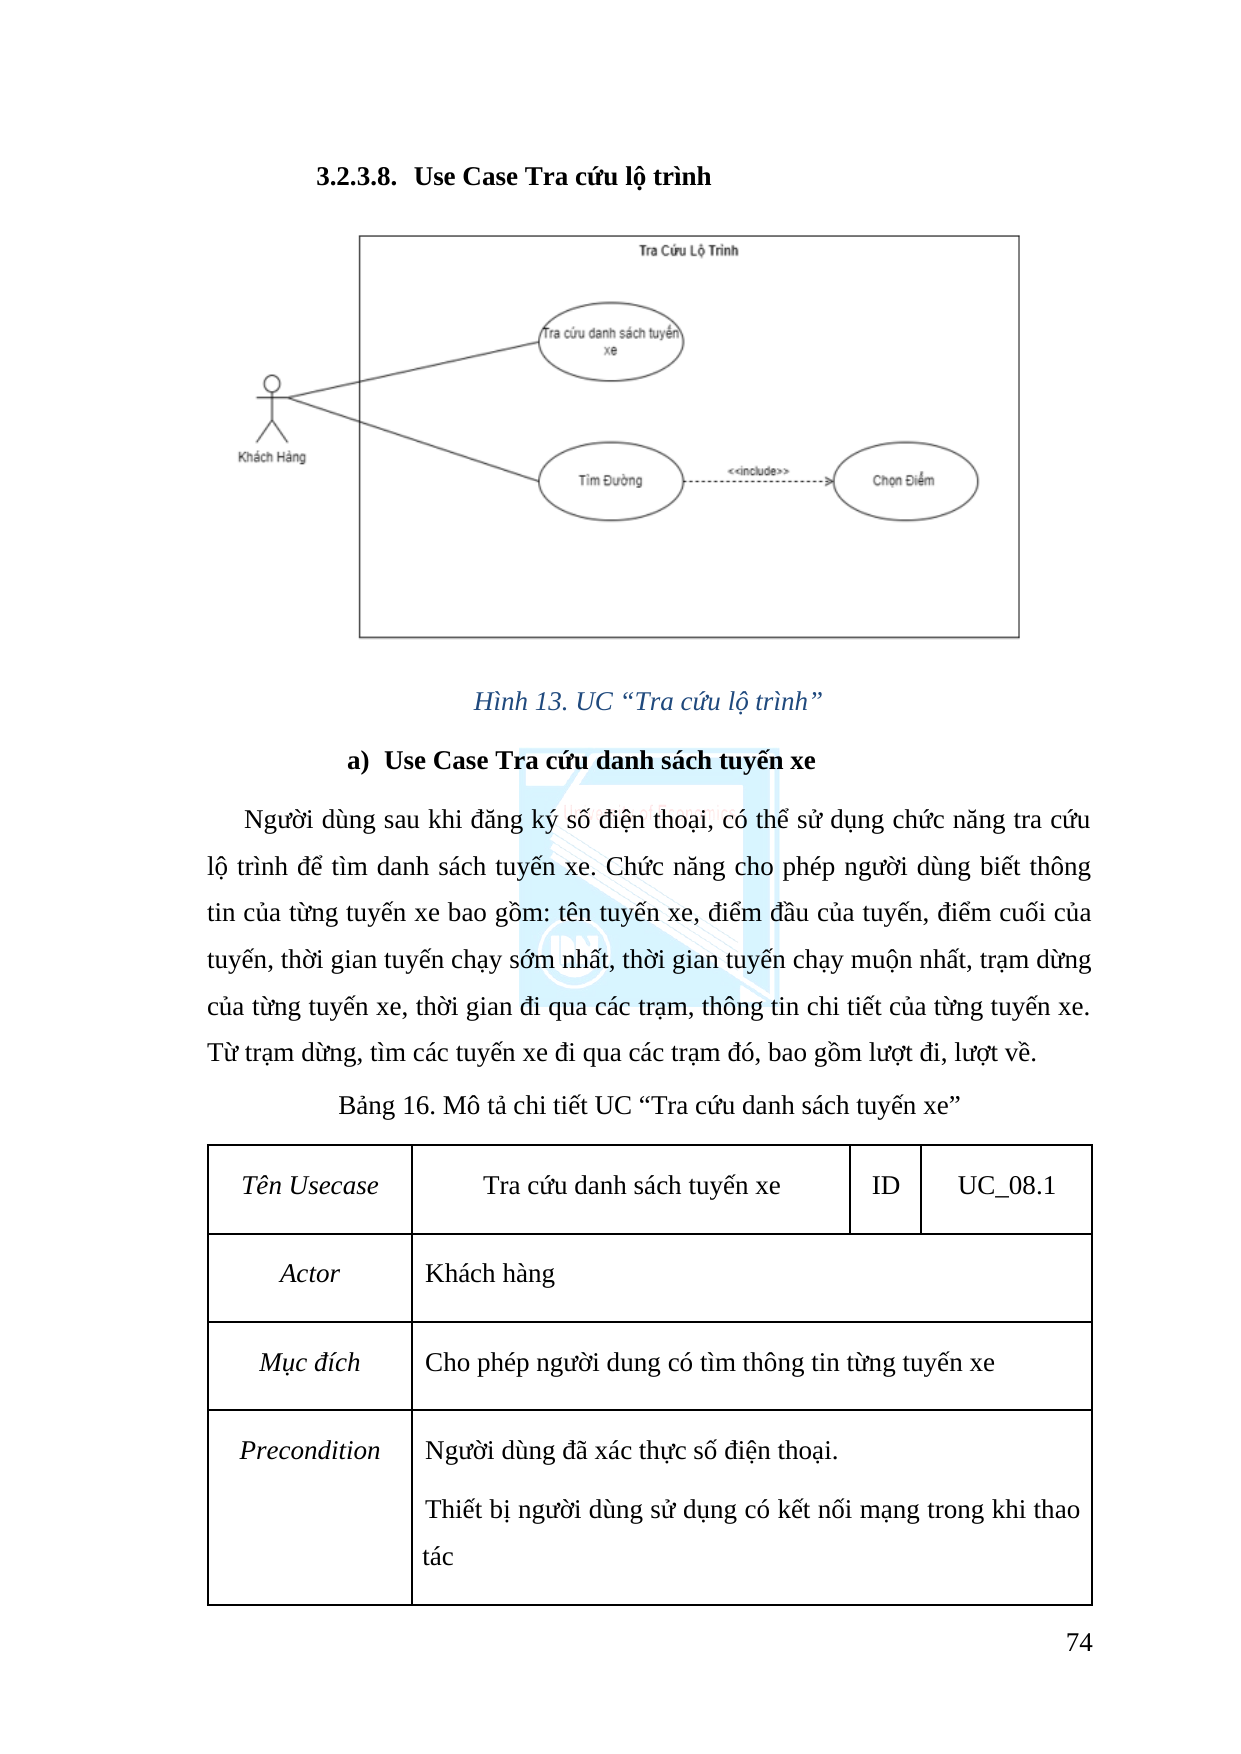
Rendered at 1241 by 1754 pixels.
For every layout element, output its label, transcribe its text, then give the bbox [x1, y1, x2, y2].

text Người dùng sau khi đăng ký số điện thoại, có thể sử dụng chức năng tra cứu lộ trình để tìm danh sách tuyến xe. Chức năng cho phép người dùng biết thông tin của từng tuyến xe bao gồm: tên tuyến xe, điểm đầu của tuyến, điểm cuối của tuyến, thời gian tuyến chạy sớm nhất, thời gian tuyến chạy muộn nhất, trạm dừng của từng tuyến xe, thời gian đi qua các trạm, thông tin chi tiết của từng tuyến xe. Từ trạm dừng, tìm các tuyến xe đi qua các trạm đó, bao gồm lượt đi, lượt về. [207, 803, 1092, 1067]
picture [206, 219, 1093, 663]
table_cell Mục đích [209, 1323, 411, 1409]
table_cell Cho phép người dung có tìm thông tin từng tuyến xe [413, 1323, 1091, 1409]
text Hình 13. UC “Tra cứu lộ trình” [207, 685, 1092, 716]
table_cell Actor [209, 1235, 411, 1321]
table_cell Precondition [209, 1411, 411, 1603]
table_header Tên Usecase [209, 1146, 411, 1233]
table_cell Người dùng đã xác thực số điện thoại. Thiết bị người dùng sử dụng có kết nối mạng trong khi thao tác [413, 1411, 1091, 1603]
list Use Case Tra cứu lộ trình [316, 160, 1092, 191]
table_header UC_08.1 [922, 1146, 1091, 1233]
list Use Case Tra cứu danh sách tuyến xe [347, 744, 1092, 775]
table_header Tra cứu danh sách tuyến xe [413, 1146, 849, 1233]
table_cell Khách hàng [413, 1235, 1091, 1321]
table_header ID [851, 1146, 920, 1233]
text Bảng 16. Mô tả chi tiết UC “Tra cứu danh sách tuyến xe” [207, 1089, 1092, 1120]
